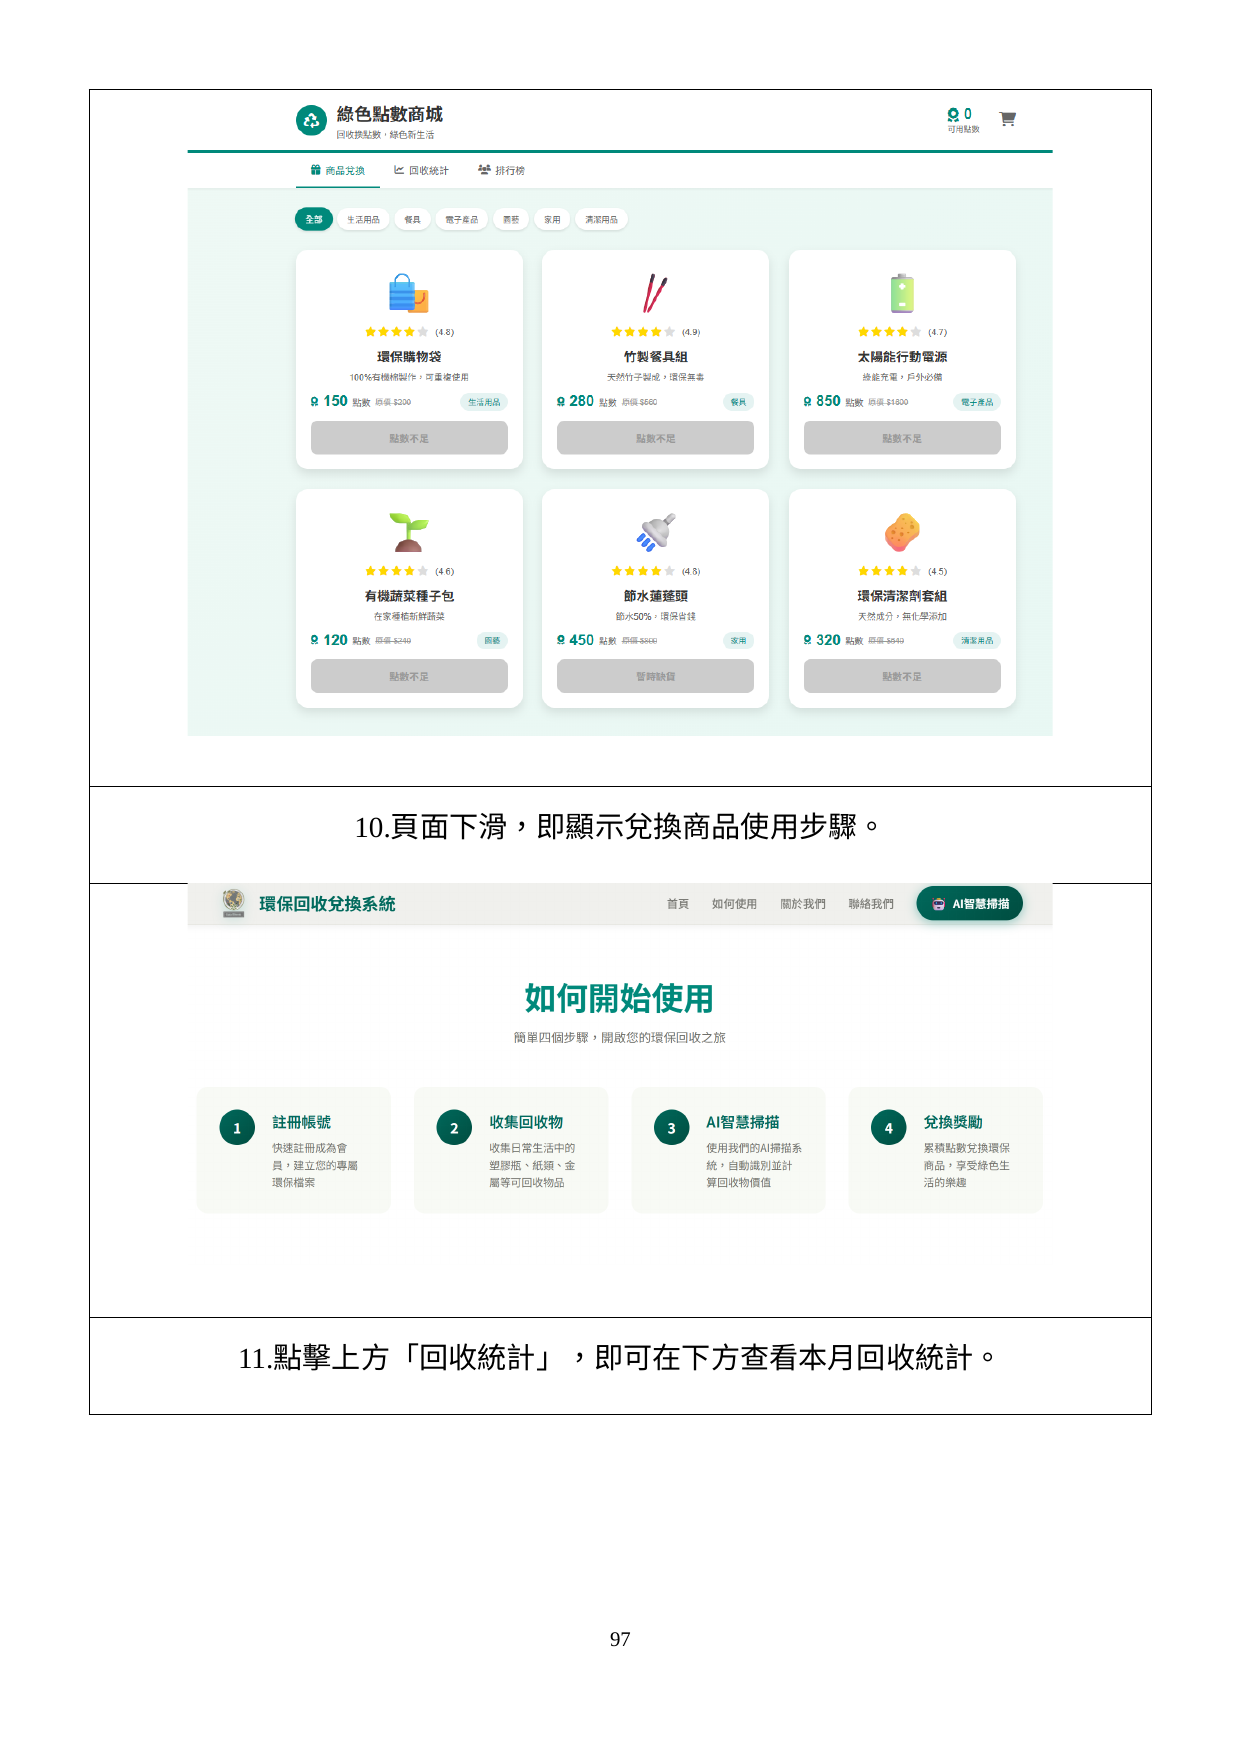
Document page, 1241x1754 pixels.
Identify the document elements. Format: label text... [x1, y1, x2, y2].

table_cell 10.頁面下滑，即顯示兌換商品使用步驟。 [90, 787, 1151, 883]
table_cell [90, 90, 1151, 786]
table_cell [90, 884, 1151, 1317]
picture [187, 90, 1053, 736]
picture [187, 883, 1053, 1265]
table_cell 11.點擊上方「回收統計」，即可在下方查看本月回收統計。 [90, 1318, 1151, 1414]
